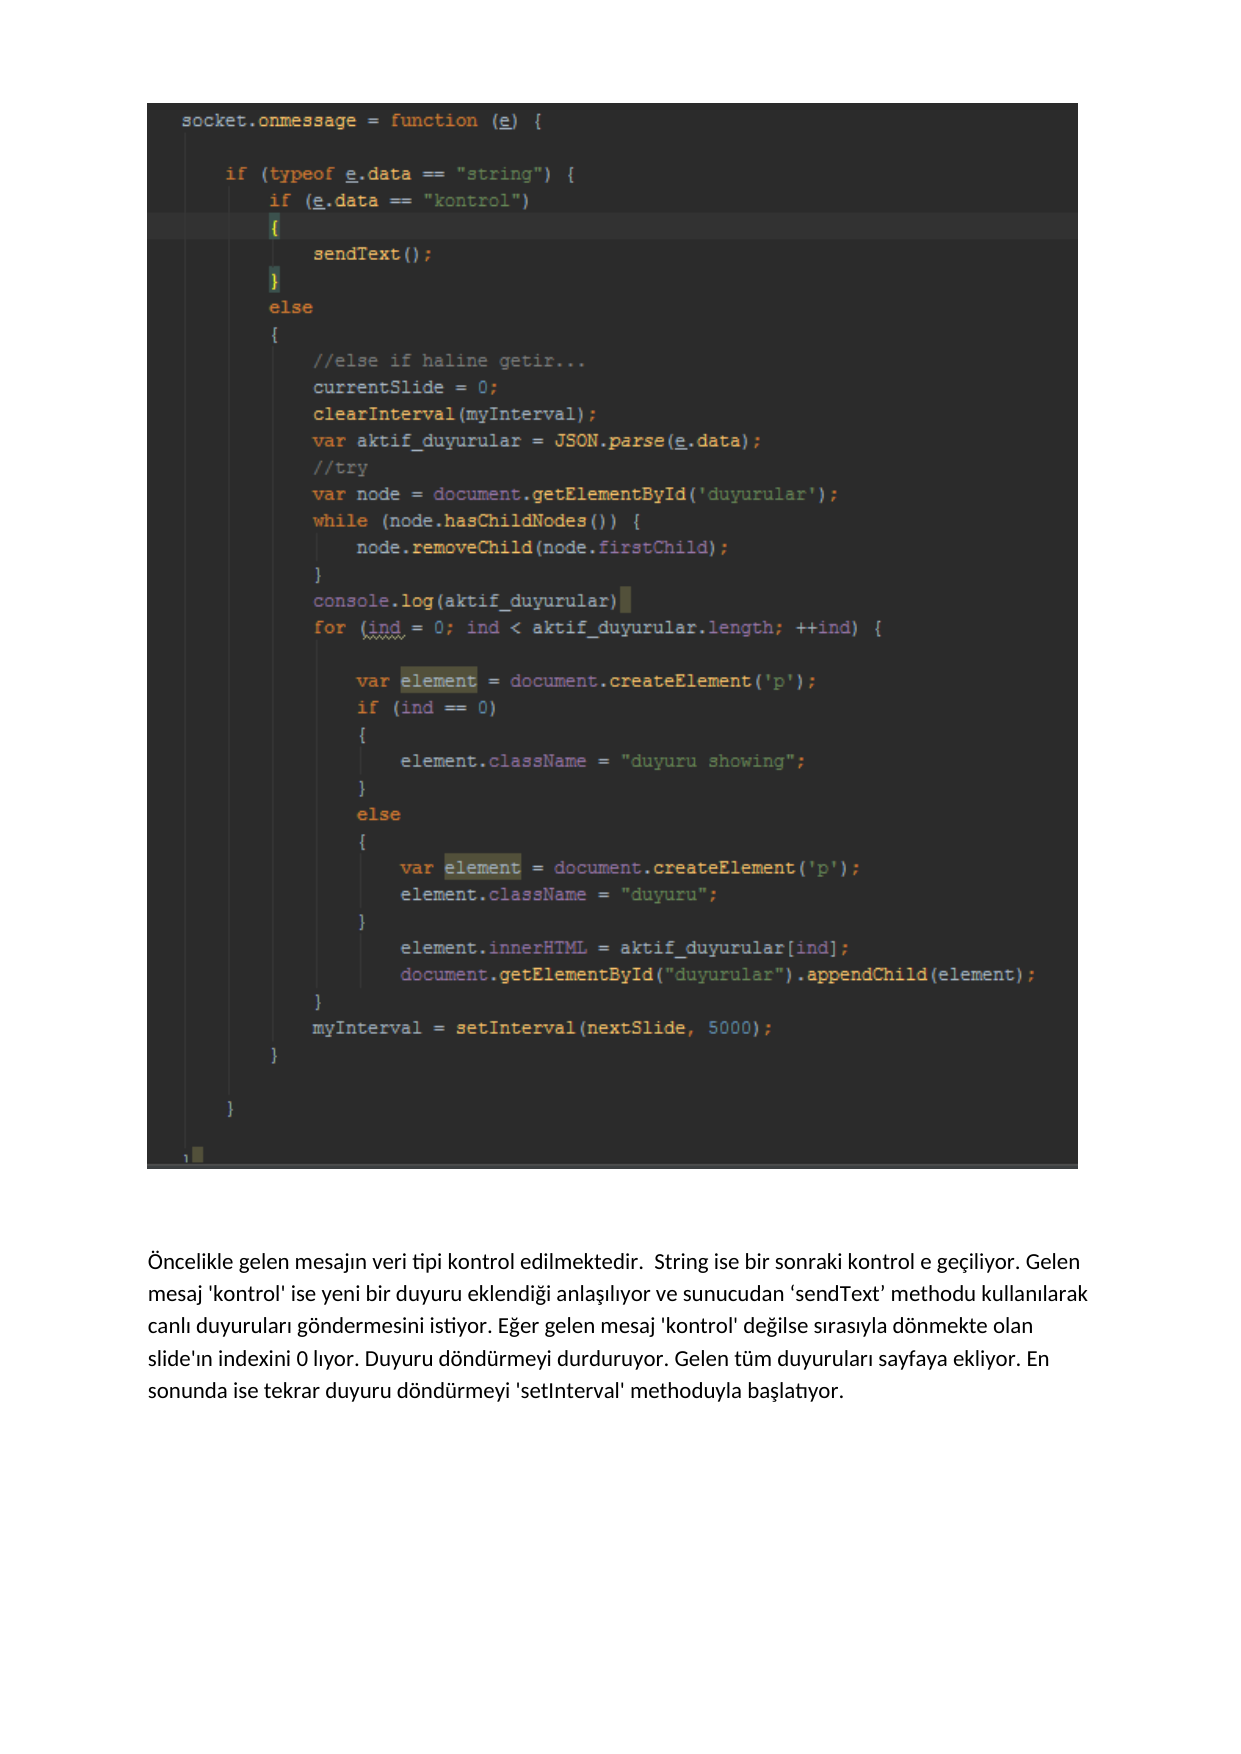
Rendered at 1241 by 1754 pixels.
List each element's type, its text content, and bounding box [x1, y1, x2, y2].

text Öncelikle gelen mesajın veri tipi kontrol edilmektedir. String ise bir sonraki kontrol e geçiliyor. Gelen mesaj 'kontrol' ise yeni bir duyuru eklendiği anlaşılıyor ve sunucudan ‘sendText’ methodu kullanılarak canlı duyuruları göndermesini istiyor. Eğer gelen mesaj 'kontrol' değilse sırasıyla dönmekte olan slide'ın indexini 0 lıyor. Duyuru döndürmeyi durduruyor. Gelen tüm duyuruları sayfaya ekliyor. En sonunda ise tekrar duyuru döndürmeyi 'setInterval' methoduyla başlatıyor. [148, 1247, 1093, 1404]
picture [147, 103, 1078, 1169]
